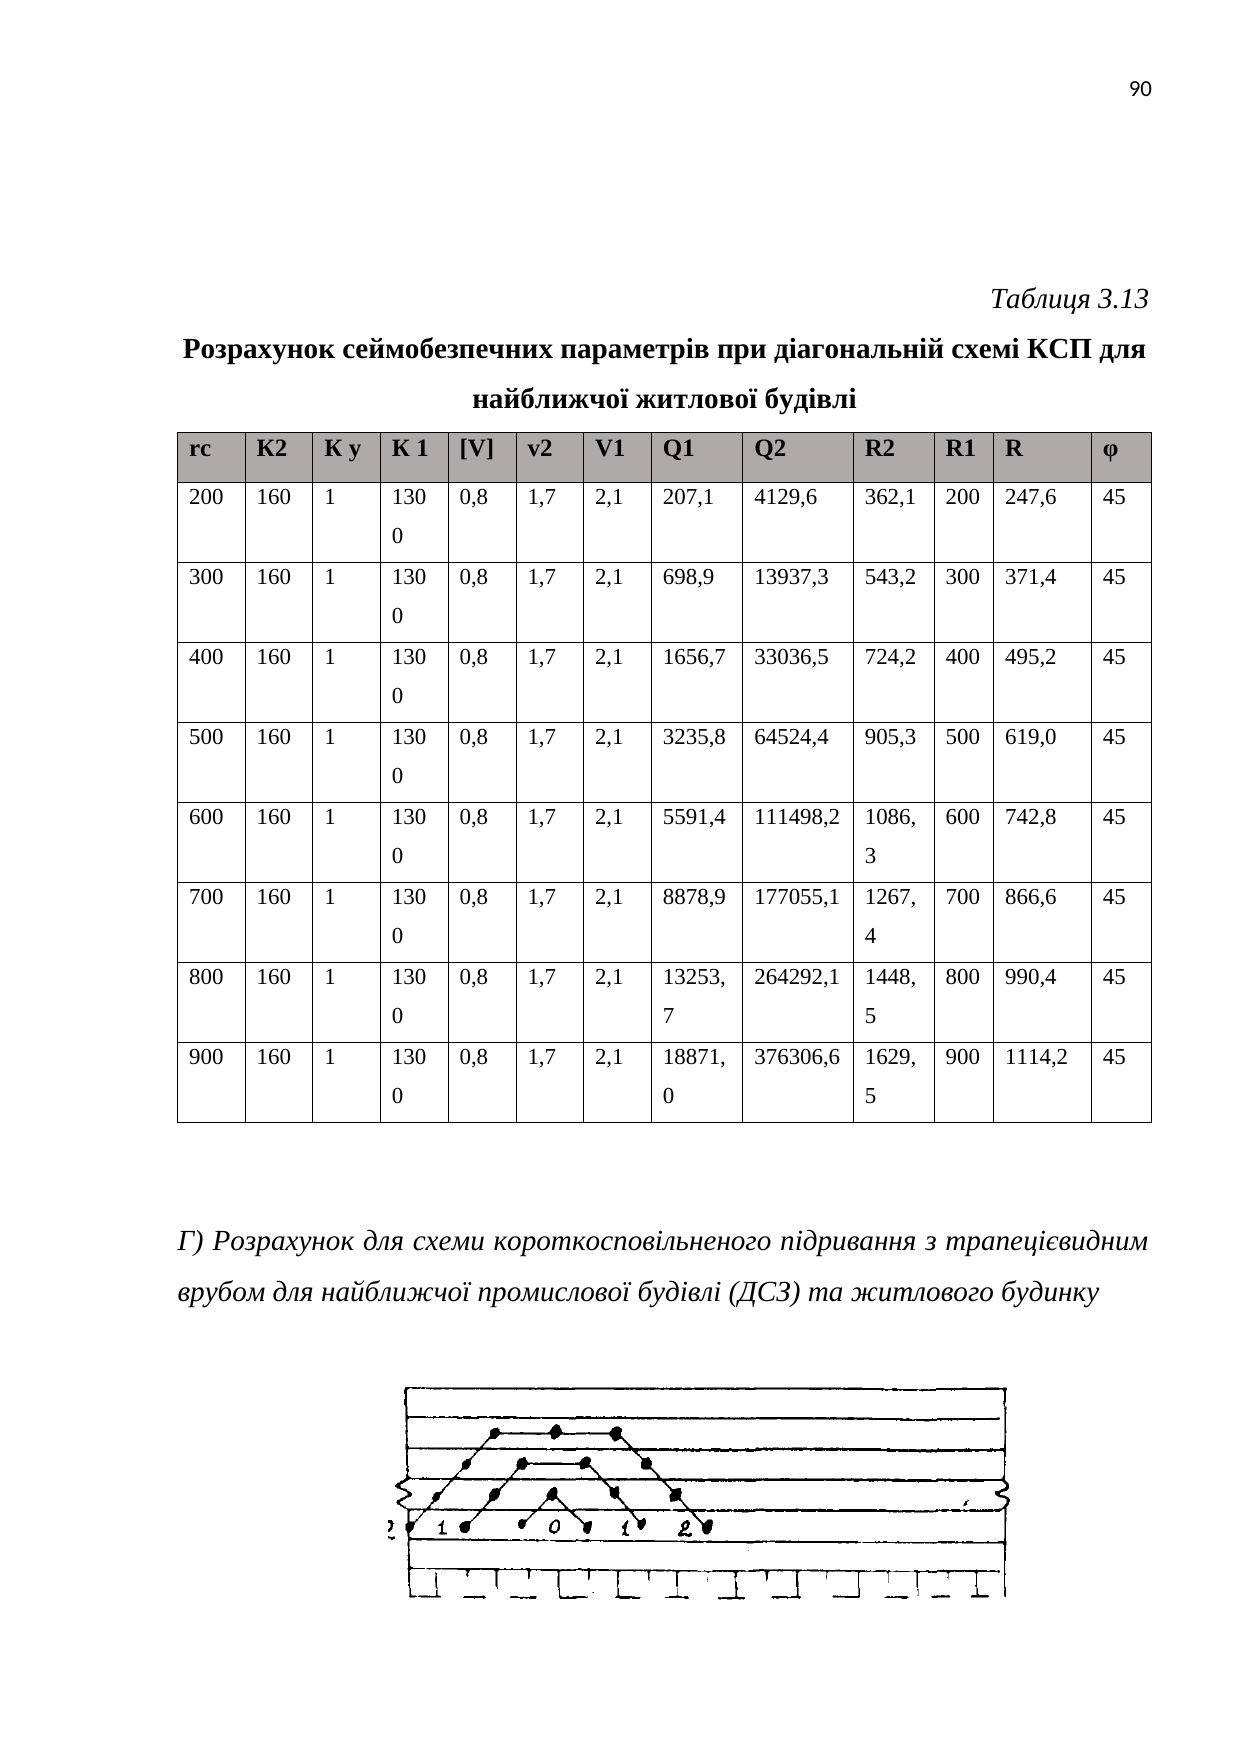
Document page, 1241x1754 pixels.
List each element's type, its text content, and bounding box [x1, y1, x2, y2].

table_cell 300 [178, 563, 245, 642]
table_cell 13253,7 [652, 963, 742, 1042]
table_cell 1300 [381, 483, 448, 562]
table_cell 18871,0 [652, 1043, 742, 1122]
table_cell 1 [313, 563, 380, 642]
table_cell 177055,1 [743, 883, 853, 962]
table_cell 45 [1092, 723, 1151, 802]
table_cell 33036,5 [743, 643, 853, 722]
table_cell 400 [935, 643, 993, 722]
table_header R1 [935, 433, 993, 482]
table_header φ [1092, 433, 1151, 482]
table_cell 1 [313, 483, 380, 562]
text Розрахунок сеймобезпечних параметрів при діагональній схемі КСП для найближчої житлової будівлі [177, 331, 1152, 415]
table_cell 300 [935, 563, 993, 642]
table_cell 45 [1092, 483, 1151, 562]
table_cell 500 [178, 723, 245, 802]
table_cell 5591,4 [652, 803, 742, 882]
table_cell 160 [246, 563, 312, 642]
table_cell 742,8 [994, 803, 1091, 882]
table_cell 1,7 [517, 723, 583, 802]
table_cell 1629,5 [854, 1043, 934, 1122]
table_cell 2,1 [584, 803, 651, 882]
table_cell 207,1 [652, 483, 742, 562]
table_cell 900 [935, 1043, 993, 1122]
table_cell 0,8 [449, 723, 516, 802]
table_cell 160 [246, 803, 312, 882]
table_cell 990,4 [994, 963, 1091, 1042]
table_cell 160 [246, 643, 312, 722]
table_cell 160 [246, 963, 312, 1042]
table_cell 1 [313, 883, 380, 962]
table_cell 362,1 [854, 483, 934, 562]
table_cell 1,7 [517, 643, 583, 722]
table_cell 0,8 [449, 1043, 516, 1122]
table_cell 200 [935, 483, 993, 562]
table_cell 543,2 [854, 563, 934, 642]
table_cell 724,2 [854, 643, 934, 722]
table_cell 500 [935, 723, 993, 802]
table_cell 0,8 [449, 883, 516, 962]
table_cell 2,1 [584, 643, 651, 722]
table_cell 1,7 [517, 1043, 583, 1122]
table_cell 1300 [381, 803, 448, 882]
table_cell 0,8 [449, 563, 516, 642]
table_cell 64524,4 [743, 723, 853, 802]
table_cell 1 [313, 1043, 380, 1122]
table_cell 0,8 [449, 803, 516, 882]
table_cell 1267,4 [854, 883, 934, 962]
table_header R2 [854, 433, 934, 482]
table_cell 3235,8 [652, 723, 742, 802]
table_cell 400 [178, 643, 245, 722]
table_header Q1 [652, 433, 742, 482]
table_cell 800 [935, 963, 993, 1042]
table_cell 1,7 [517, 563, 583, 642]
table_header rc [178, 433, 245, 482]
table_cell 1300 [381, 883, 448, 962]
table_header К2 [246, 433, 312, 482]
table_cell 1300 [381, 643, 448, 722]
table_cell 200 [178, 483, 245, 562]
table_cell 45 [1092, 803, 1151, 882]
table_cell 800 [178, 963, 245, 1042]
table_header К 1 [381, 433, 448, 482]
table_cell 0,8 [449, 643, 516, 722]
table_header Q2 [743, 433, 853, 482]
picture [388, 1374, 1015, 1606]
table_cell 495,2 [994, 643, 1091, 722]
table_header К у [313, 433, 380, 482]
table_cell 600 [178, 803, 245, 882]
table_cell 1,7 [517, 483, 583, 562]
table_cell 1 [313, 963, 380, 1042]
table_cell 111498,2 [743, 803, 853, 882]
table_header V1 [584, 433, 651, 482]
table_cell 1300 [381, 1043, 448, 1122]
table_cell 1114,2 [994, 1043, 1091, 1122]
table_cell 160 [246, 483, 312, 562]
table_cell 1300 [381, 963, 448, 1042]
table_cell 1 [313, 643, 380, 722]
table_cell 905,3 [854, 723, 934, 802]
table_cell 1,7 [517, 803, 583, 882]
table_cell 1300 [381, 723, 448, 802]
text Г) Розрахунок для схеми короткосповільненого підривання з трапецієвидним врубом для найближчої промислової будівлі (ДСЗ) та житлового будинку [177, 1223, 1152, 1307]
table_cell 376306,6 [743, 1043, 853, 1122]
table_cell 160 [246, 723, 312, 802]
table_cell 45 [1092, 563, 1151, 642]
table_cell 700 [935, 883, 993, 962]
table_cell 900 [178, 1043, 245, 1122]
table_cell 1,7 [517, 883, 583, 962]
table_cell 619,0 [994, 723, 1091, 802]
table_cell 1300 [381, 563, 448, 642]
table_header v2 [517, 433, 583, 482]
table_cell 45 [1092, 643, 1151, 722]
table_cell 1,7 [517, 963, 583, 1042]
table_cell 45 [1092, 883, 1151, 962]
table_cell 45 [1092, 963, 1151, 1042]
table_header R [994, 433, 1091, 482]
table_cell 45 [1092, 1043, 1151, 1122]
table_cell 2,1 [584, 563, 651, 642]
table_cell 698,9 [652, 563, 742, 642]
table_cell 160 [246, 1043, 312, 1122]
table_cell 160 [246, 883, 312, 962]
table_cell 2,1 [584, 1043, 651, 1122]
table_header [V] [449, 433, 516, 482]
table_cell 1 [313, 803, 380, 882]
table_cell 1448,5 [854, 963, 934, 1042]
table_cell 1086,3 [854, 803, 934, 882]
text Таблиця 3.13 [177, 281, 1152, 314]
table_cell 1 [313, 723, 380, 802]
table_cell 264292,1 [743, 963, 853, 1042]
table_cell 0,8 [449, 963, 516, 1042]
table_cell 4129,6 [743, 483, 853, 562]
table_cell 1656,7 [652, 643, 742, 722]
table_cell 8878,9 [652, 883, 742, 962]
table_cell 700 [178, 883, 245, 962]
table_cell 2,1 [584, 883, 651, 962]
table_cell 0,8 [449, 483, 516, 562]
table_cell 2,1 [584, 963, 651, 1042]
table_cell 13937,3 [743, 563, 853, 642]
table_cell 2,1 [584, 723, 651, 802]
table_cell 600 [935, 803, 993, 882]
table_cell 2,1 [584, 483, 651, 562]
table_cell 247,6 [994, 483, 1091, 562]
table_cell 866,6 [994, 883, 1091, 962]
table_cell 371,4 [994, 563, 1091, 642]
